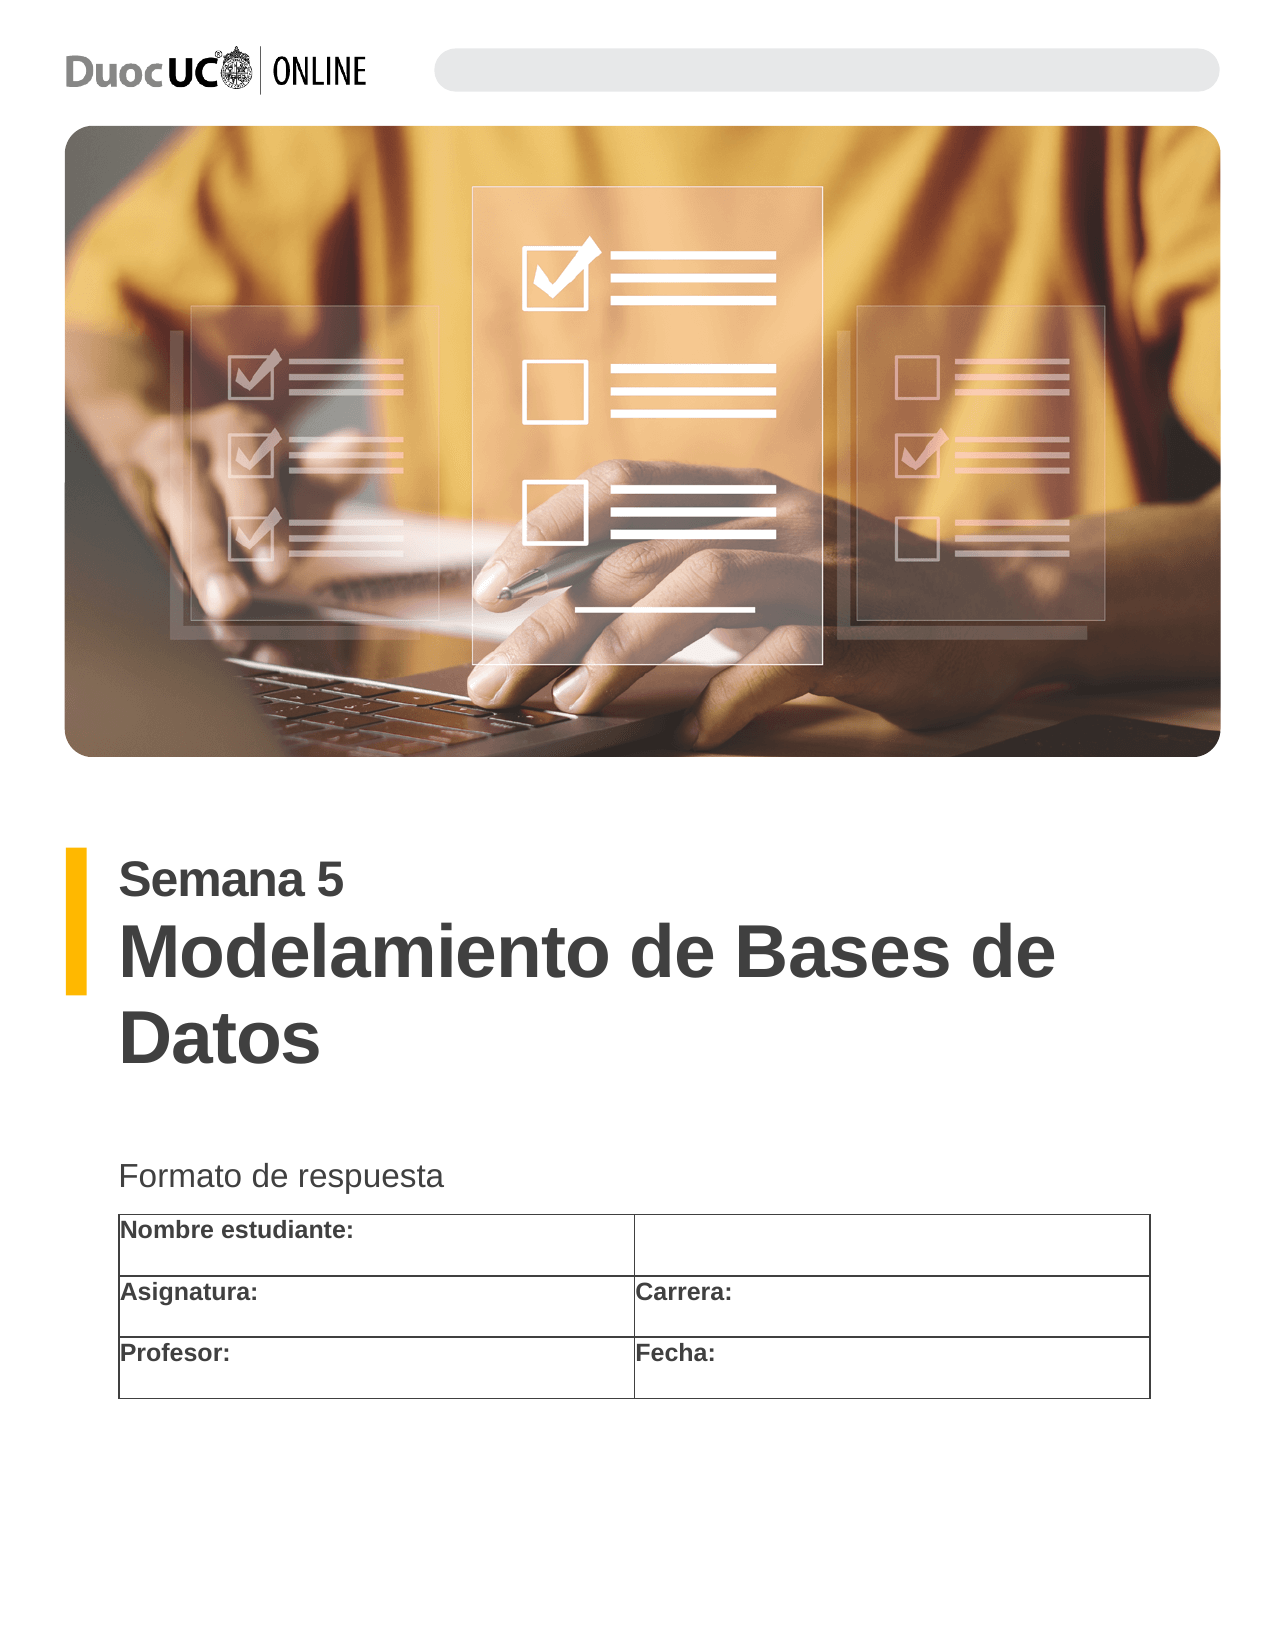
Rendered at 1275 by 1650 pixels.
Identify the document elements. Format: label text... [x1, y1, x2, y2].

picture [46, 20, 386, 113]
text Semana 5 [118, 849, 1152, 907]
text Modelamiento de Bases de Datos [118, 907, 1152, 1079]
picture [64, 125, 1221, 757]
table_cell Profesor: [120, 1338, 634, 1397]
table_header [635, 1215, 1149, 1275]
table_cell Fecha: [635, 1338, 1149, 1397]
table_header Nombre estudiante: [120, 1215, 634, 1275]
table_cell Asignatura: [120, 1277, 634, 1336]
text Formato de respuesta [118, 1156, 1152, 1194]
table_cell Carrera: [635, 1277, 1149, 1336]
